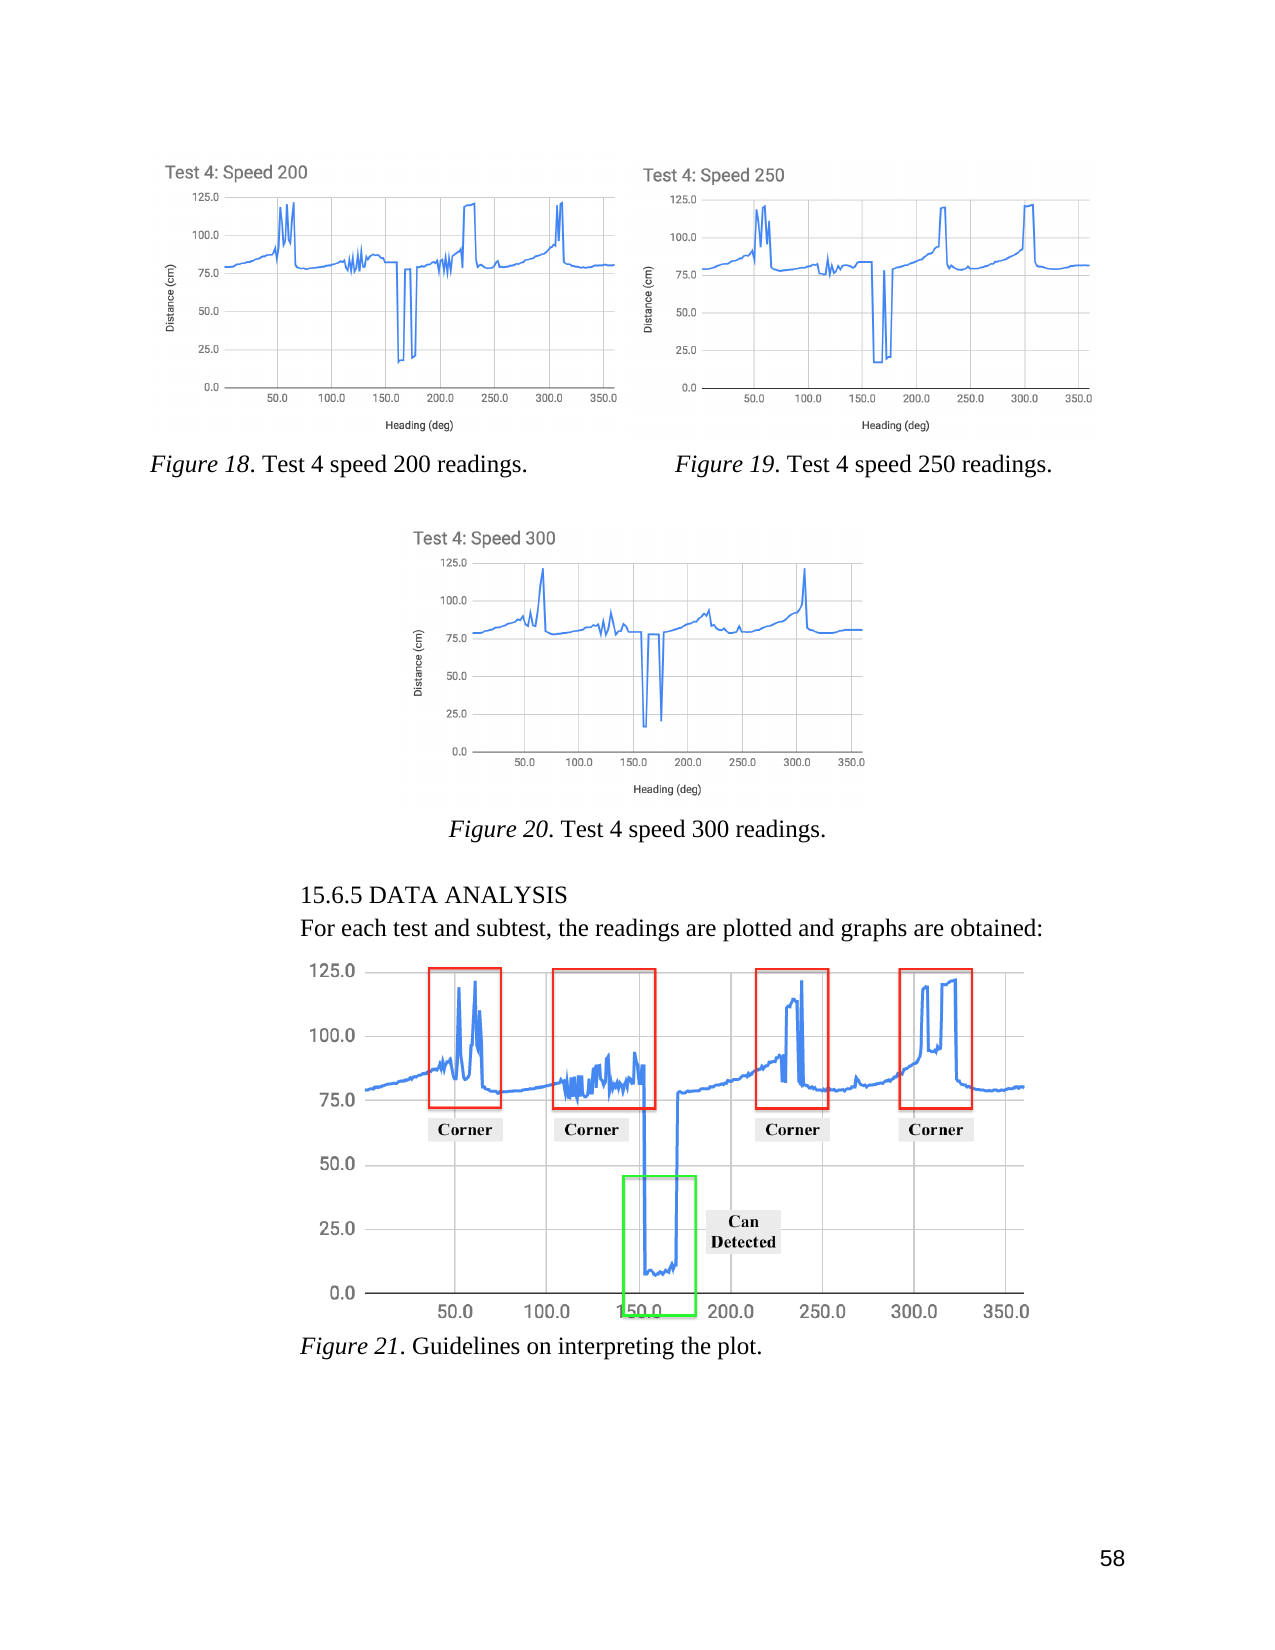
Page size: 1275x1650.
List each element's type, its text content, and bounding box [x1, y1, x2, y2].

picture [398, 515, 877, 810]
text Figure 21. Guidelines on interpreting the plot. [300, 1331, 1125, 1360]
text For each test and subtest, the readings are plotted and graphs are obtained: [300, 913, 1125, 942]
text Figure 18. Test 4 speed 200 readings. [150, 449, 600, 478]
picture [300, 946, 1037, 1328]
text 15.6.5 DATA ANALYSIS [300, 880, 1125, 909]
text Figure 20. Test 4 speed 300 readings. [150, 814, 1125, 843]
picture [150, 150, 1103, 446]
text Figure 19. Test 4 speed 250 readings. [675, 449, 1125, 478]
